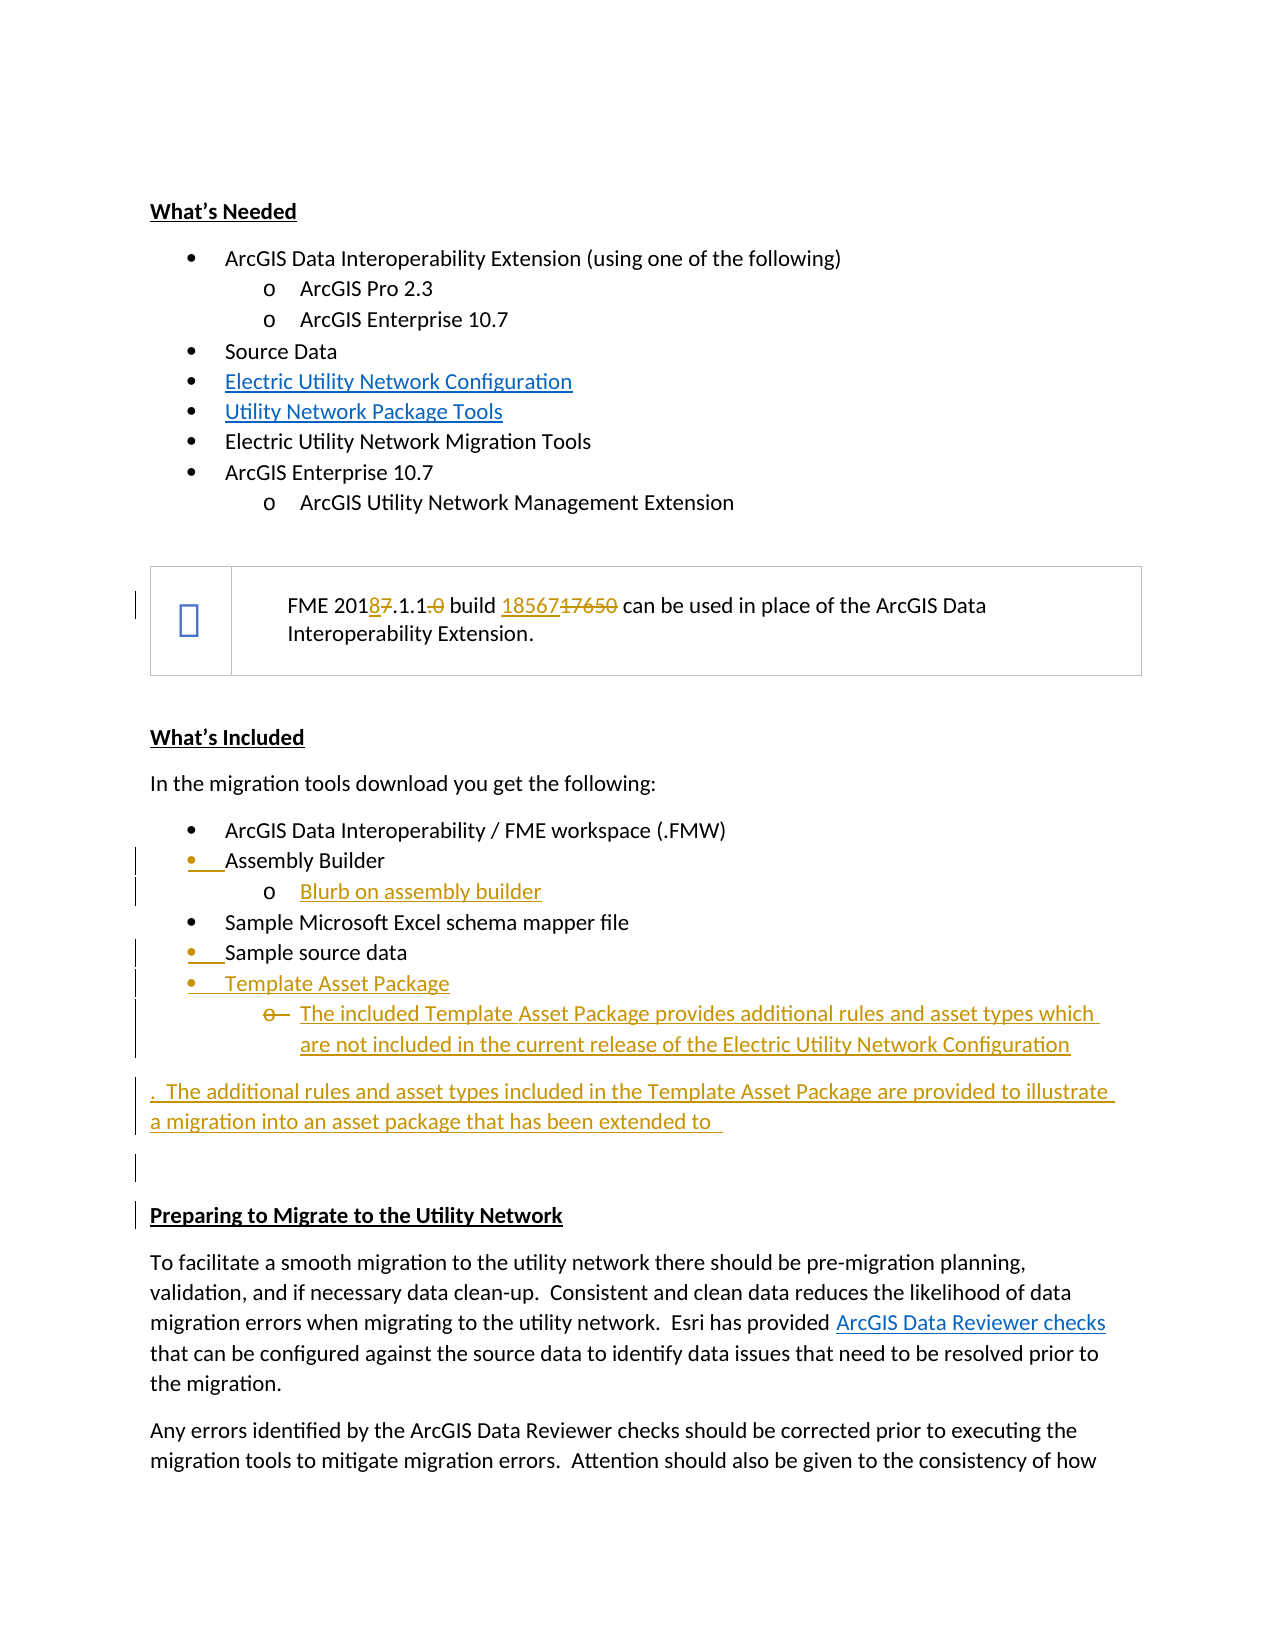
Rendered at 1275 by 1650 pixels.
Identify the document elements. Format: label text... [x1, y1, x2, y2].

list Electric Utility Network Migration Tools [187, 427, 1125, 456]
text What’s Needed [150, 197, 1125, 225]
table_header FME 201.1.1 build can be used in place of the ArcGIS Data Interoperability Extension. [232, 567, 1141, 675]
text Preparing to Migrate to the Utility Network [150, 1201, 1125, 1229]
list ArcGIS Utility Network Management Extension [262, 488, 1125, 517]
text What’s Included [150, 723, 1125, 751]
list ArcGIS Enterprise 10.7 [187, 458, 1125, 486]
list Sample source data [187, 938, 1125, 967]
list ArcGIS Enterprise 10.7 [262, 305, 1125, 334]
table_header  [151, 567, 231, 675]
list Utility Network Package Tools [187, 397, 1125, 425]
text To facilitate a smooth migration to the utility network there should be pre-migration planning, validation, and if necessary data clean-up. Consistent and clean data reduces the likelihood of data migration errors when migrating to the utility network. Esri has provided ArcGIS Data Reviewer checks that can be configured against the source data to identify data issues that need to be resolved prior to the migration. [150, 1248, 1125, 1397]
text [150, 1416, 1125, 1474]
list ArcGIS Data Interoperability / FME workspace (.FMW) [187, 816, 1125, 844]
list ArcGIS Pro 2.3 [262, 274, 1125, 303]
text In the migration tools download you get the following: [150, 769, 1125, 798]
list Source Data [187, 337, 1125, 365]
list Assembly Builder [187, 847, 1125, 875]
list Electric Utility Network Configuration [187, 367, 1125, 395]
list Sample Microsoft Excel schema mapper file [187, 908, 1125, 936]
list ArcGIS Data Interoperability Extension (using one of the following) [187, 244, 1125, 272]
